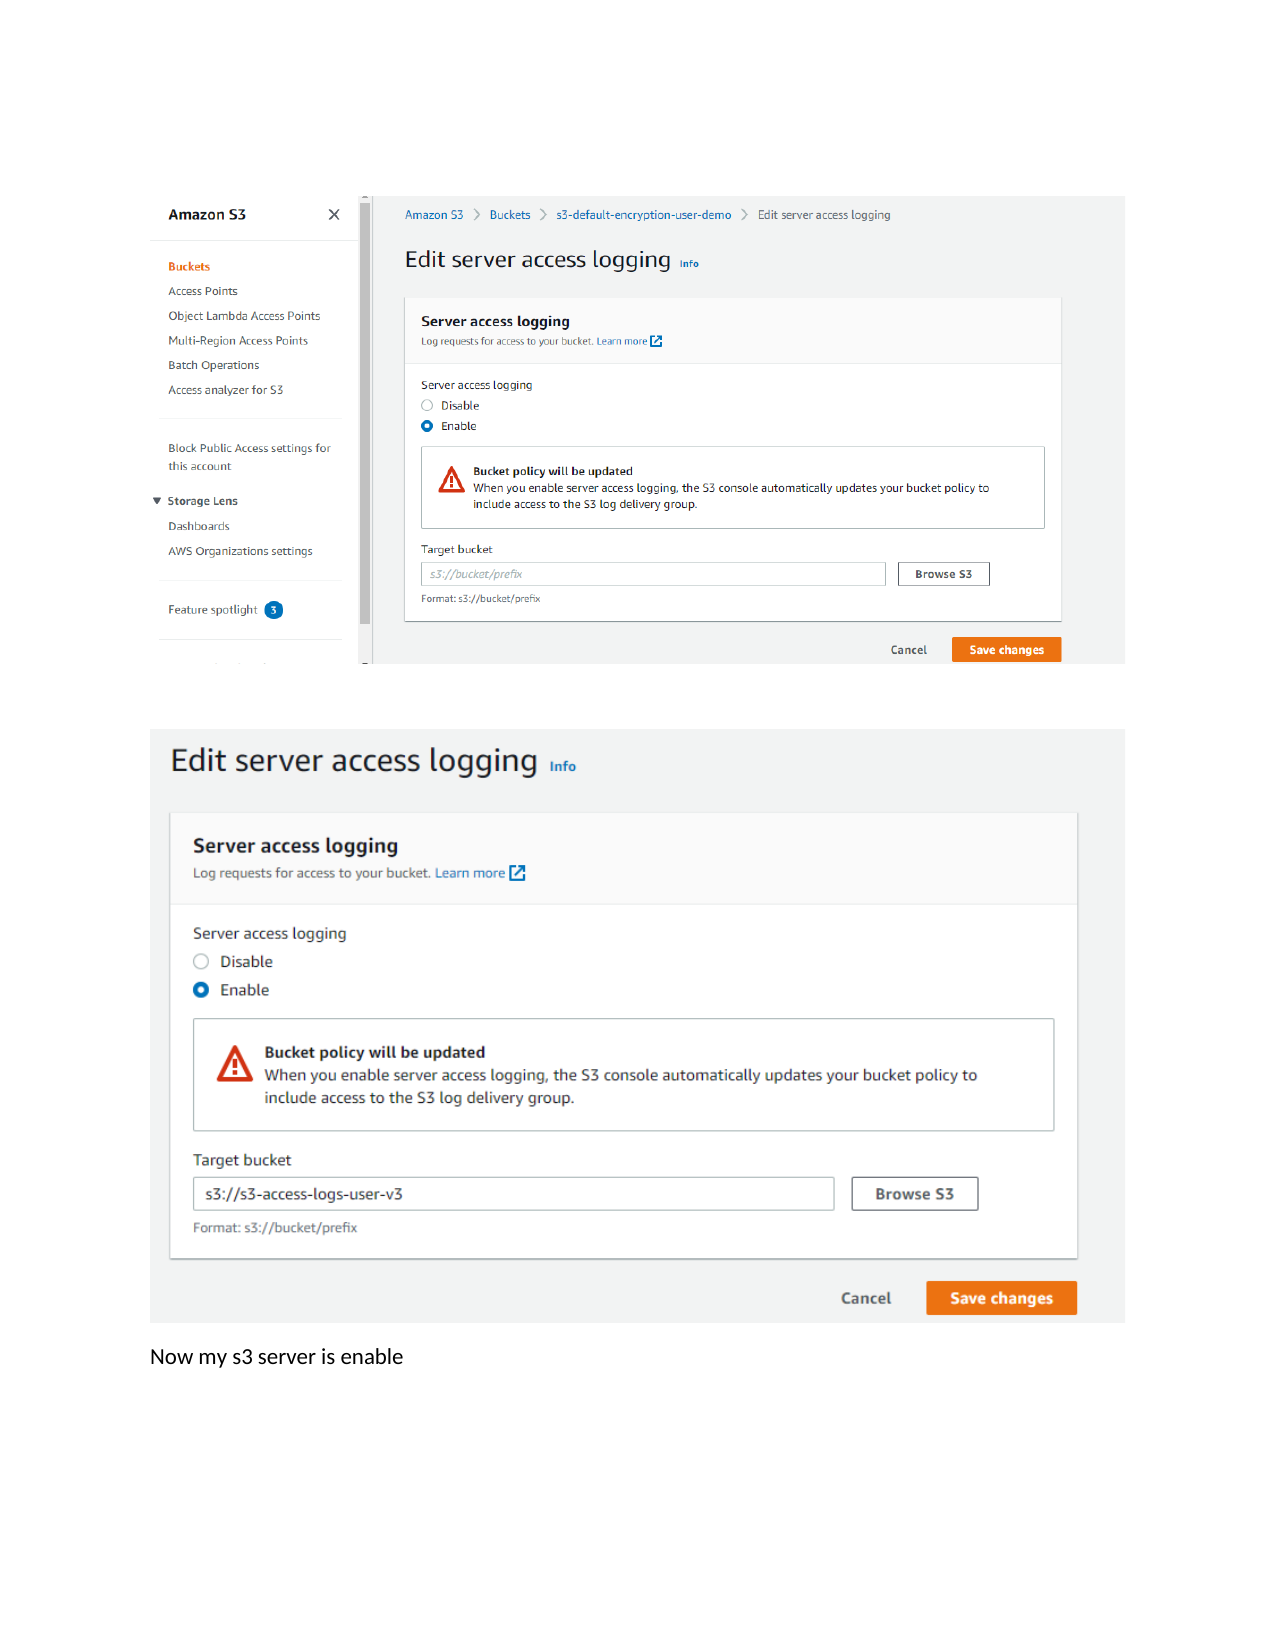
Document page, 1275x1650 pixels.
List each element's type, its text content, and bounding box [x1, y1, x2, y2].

picture [150, 196, 1125, 664]
picture [150, 729, 1125, 1323]
text Now my s3 server is enable [150, 1342, 1125, 1370]
